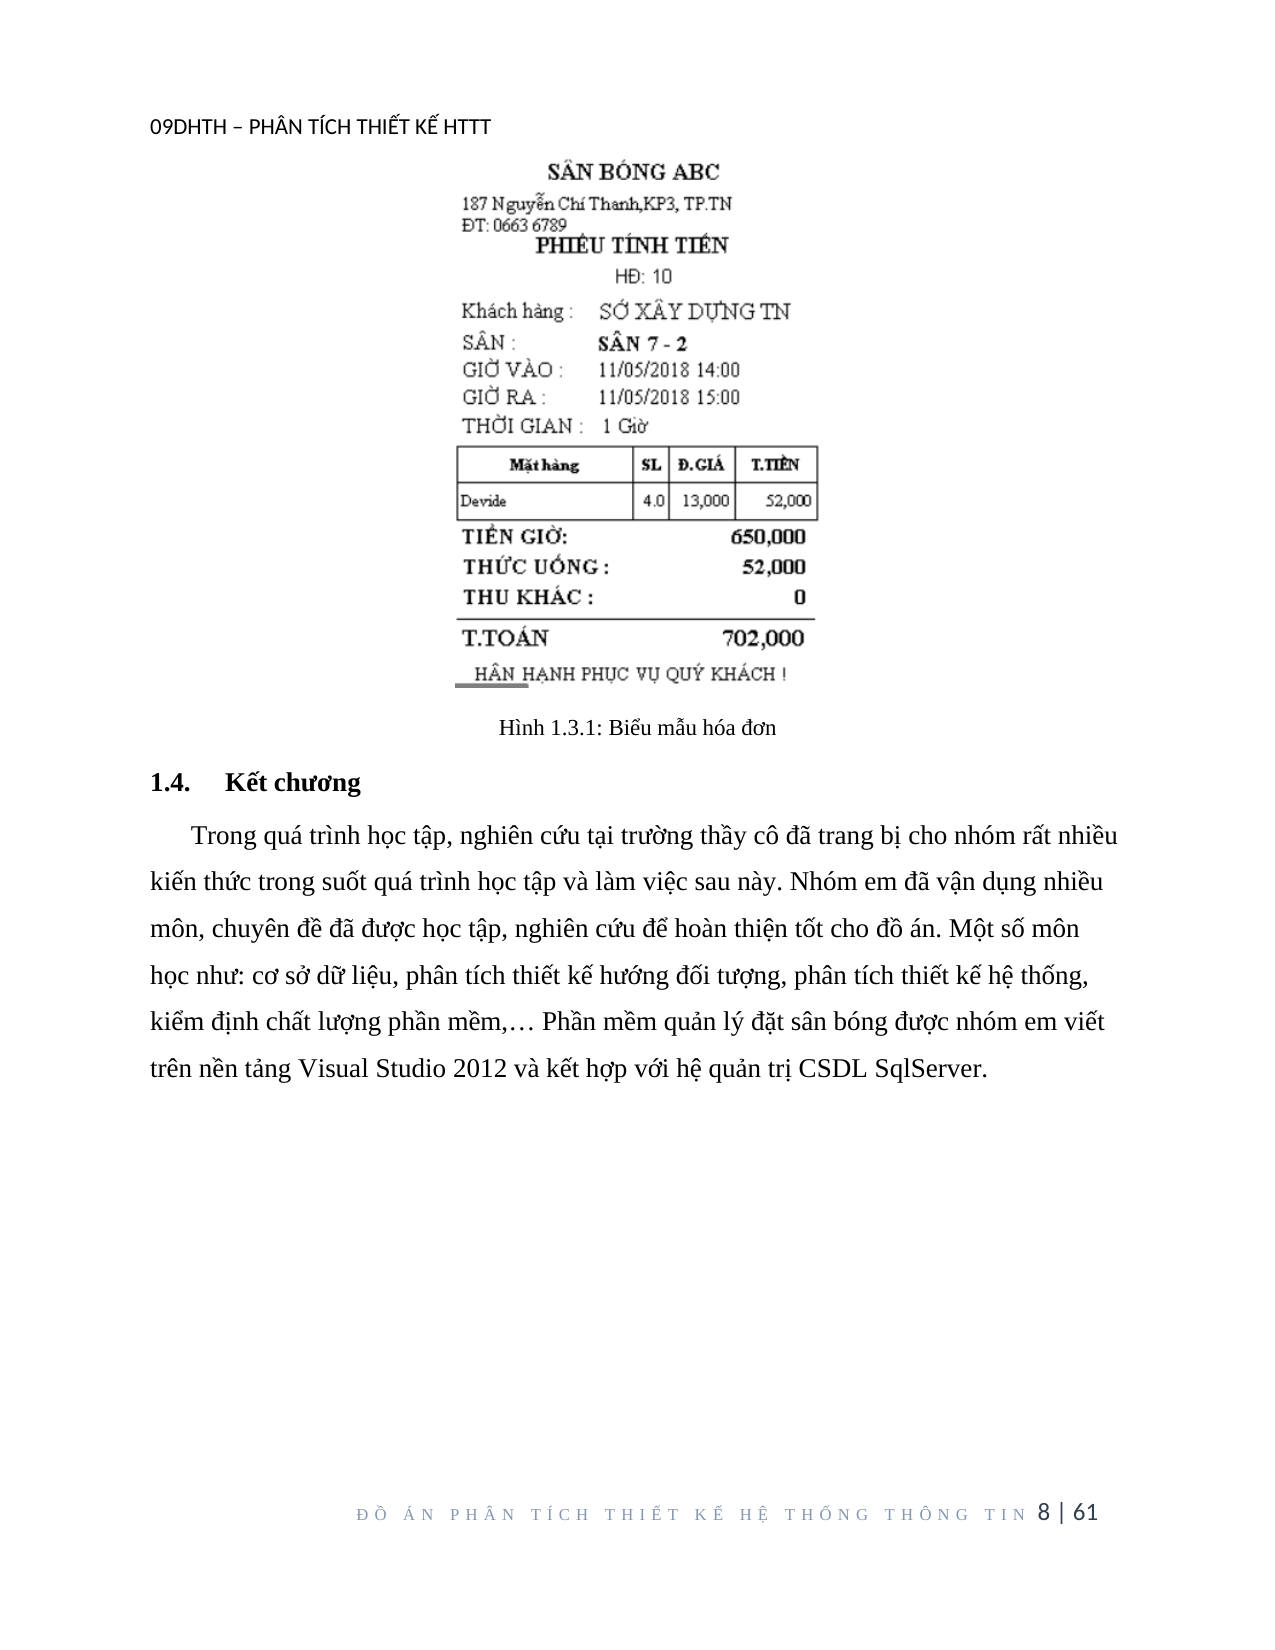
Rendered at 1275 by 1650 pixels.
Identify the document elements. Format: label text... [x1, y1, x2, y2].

subtitle Kết chương [150, 766, 1125, 797]
text Hình 1.3.1: Biểu mẫu hóa đơn [150, 714, 1125, 740]
text Trong quá trình học tập, nghiên cứu tại trường thầy cô đã trang bị cho nhóm rất nhiều kiến thức trong suốt quá trình học tập và làm việc sau này. Nhóm em đã vận dụng nhiều môn, chuyên đề đã được học tập, nghiên cứu để hoàn thiện tốt cho đồ án. Một số môn học như: cơ sở dữ liệu, phân tích thiết kế hướng đối tượng, phân tích thiết kế hệ thống, kiểm định chất lượng phần mềm,… Phần mềm quản lý đặt sân bóng được nhóm em viết trên nền tảng Visual Studio 2012 và kết hợp với hệ quản trị CSDL SqlServer. [150, 819, 1125, 1083]
picture [455, 150, 821, 688]
